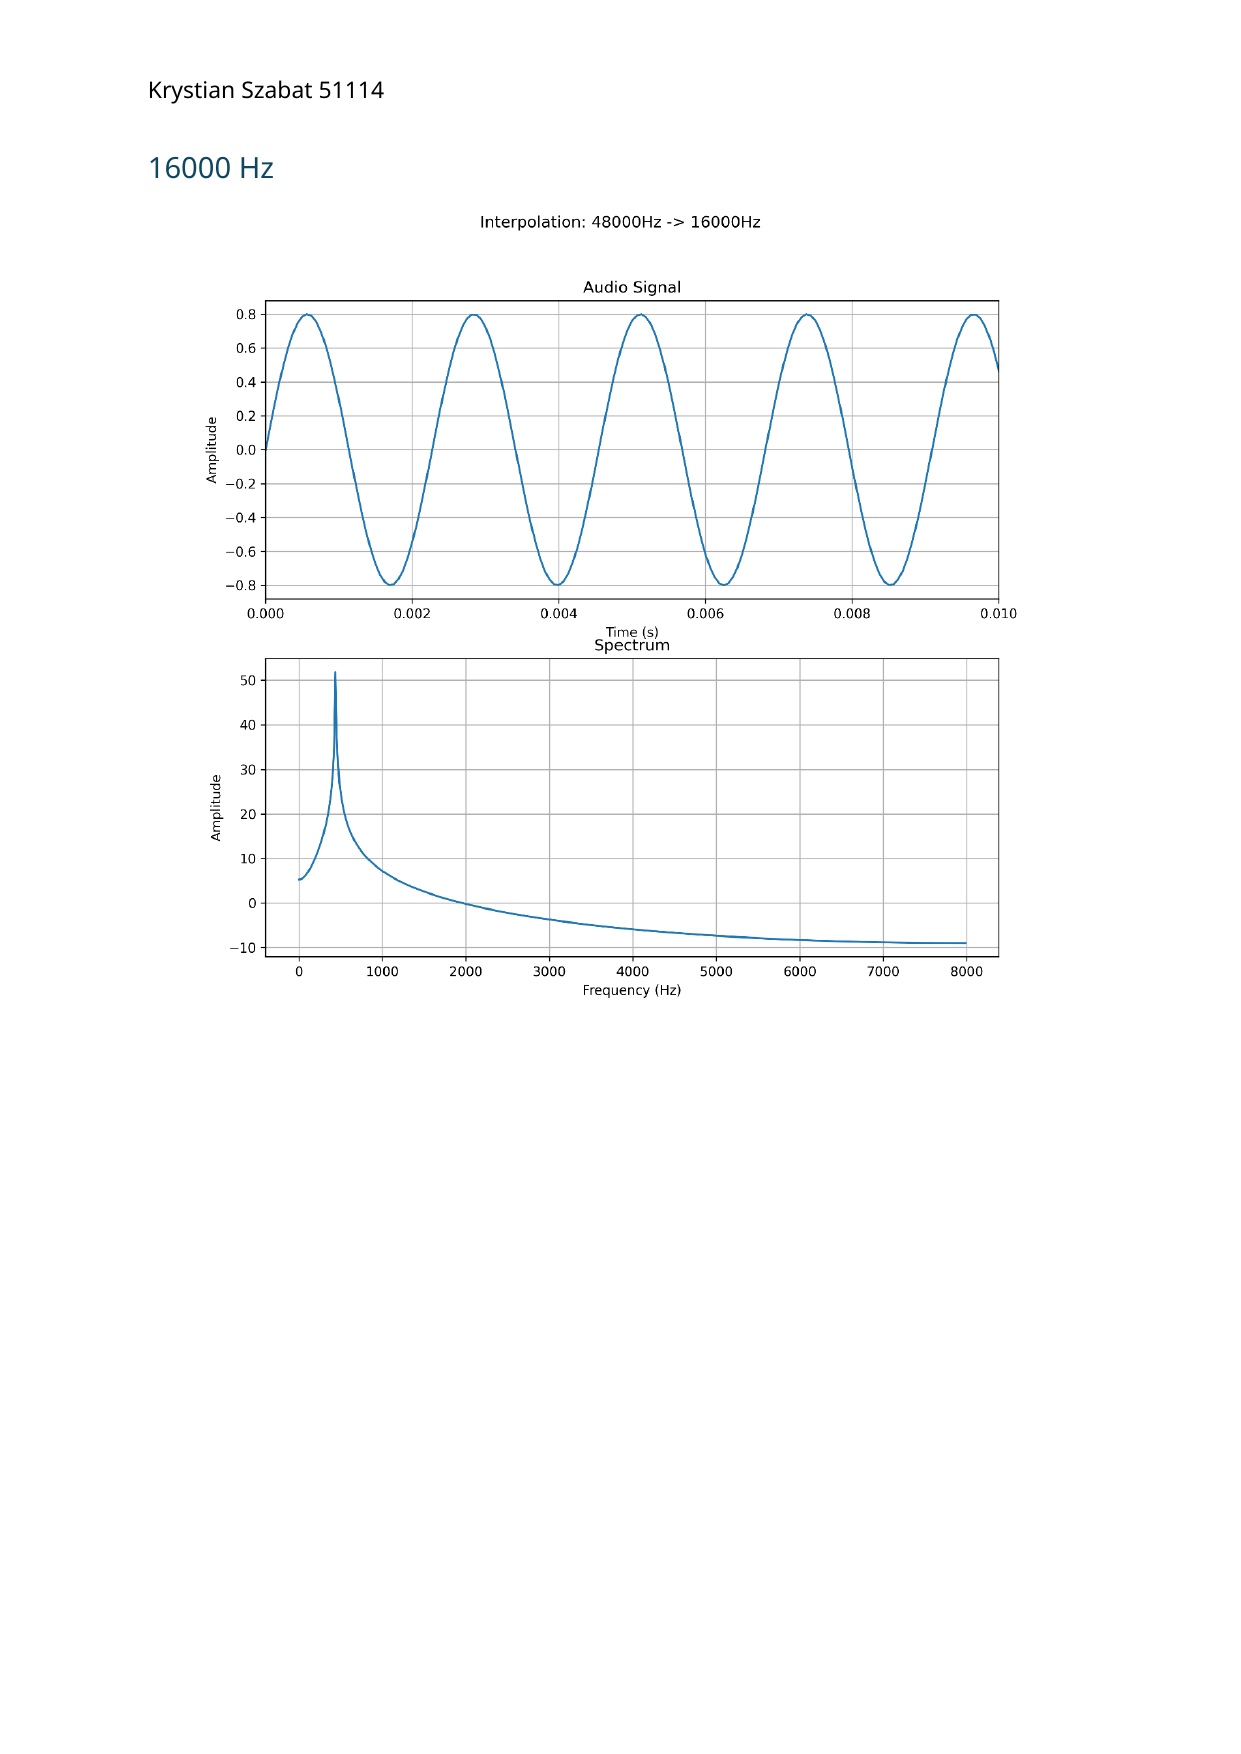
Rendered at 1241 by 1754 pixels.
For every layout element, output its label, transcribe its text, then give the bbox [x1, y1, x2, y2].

subtitle 16000 Hz [148, 148, 1093, 187]
picture [147, 198, 1093, 1050]
